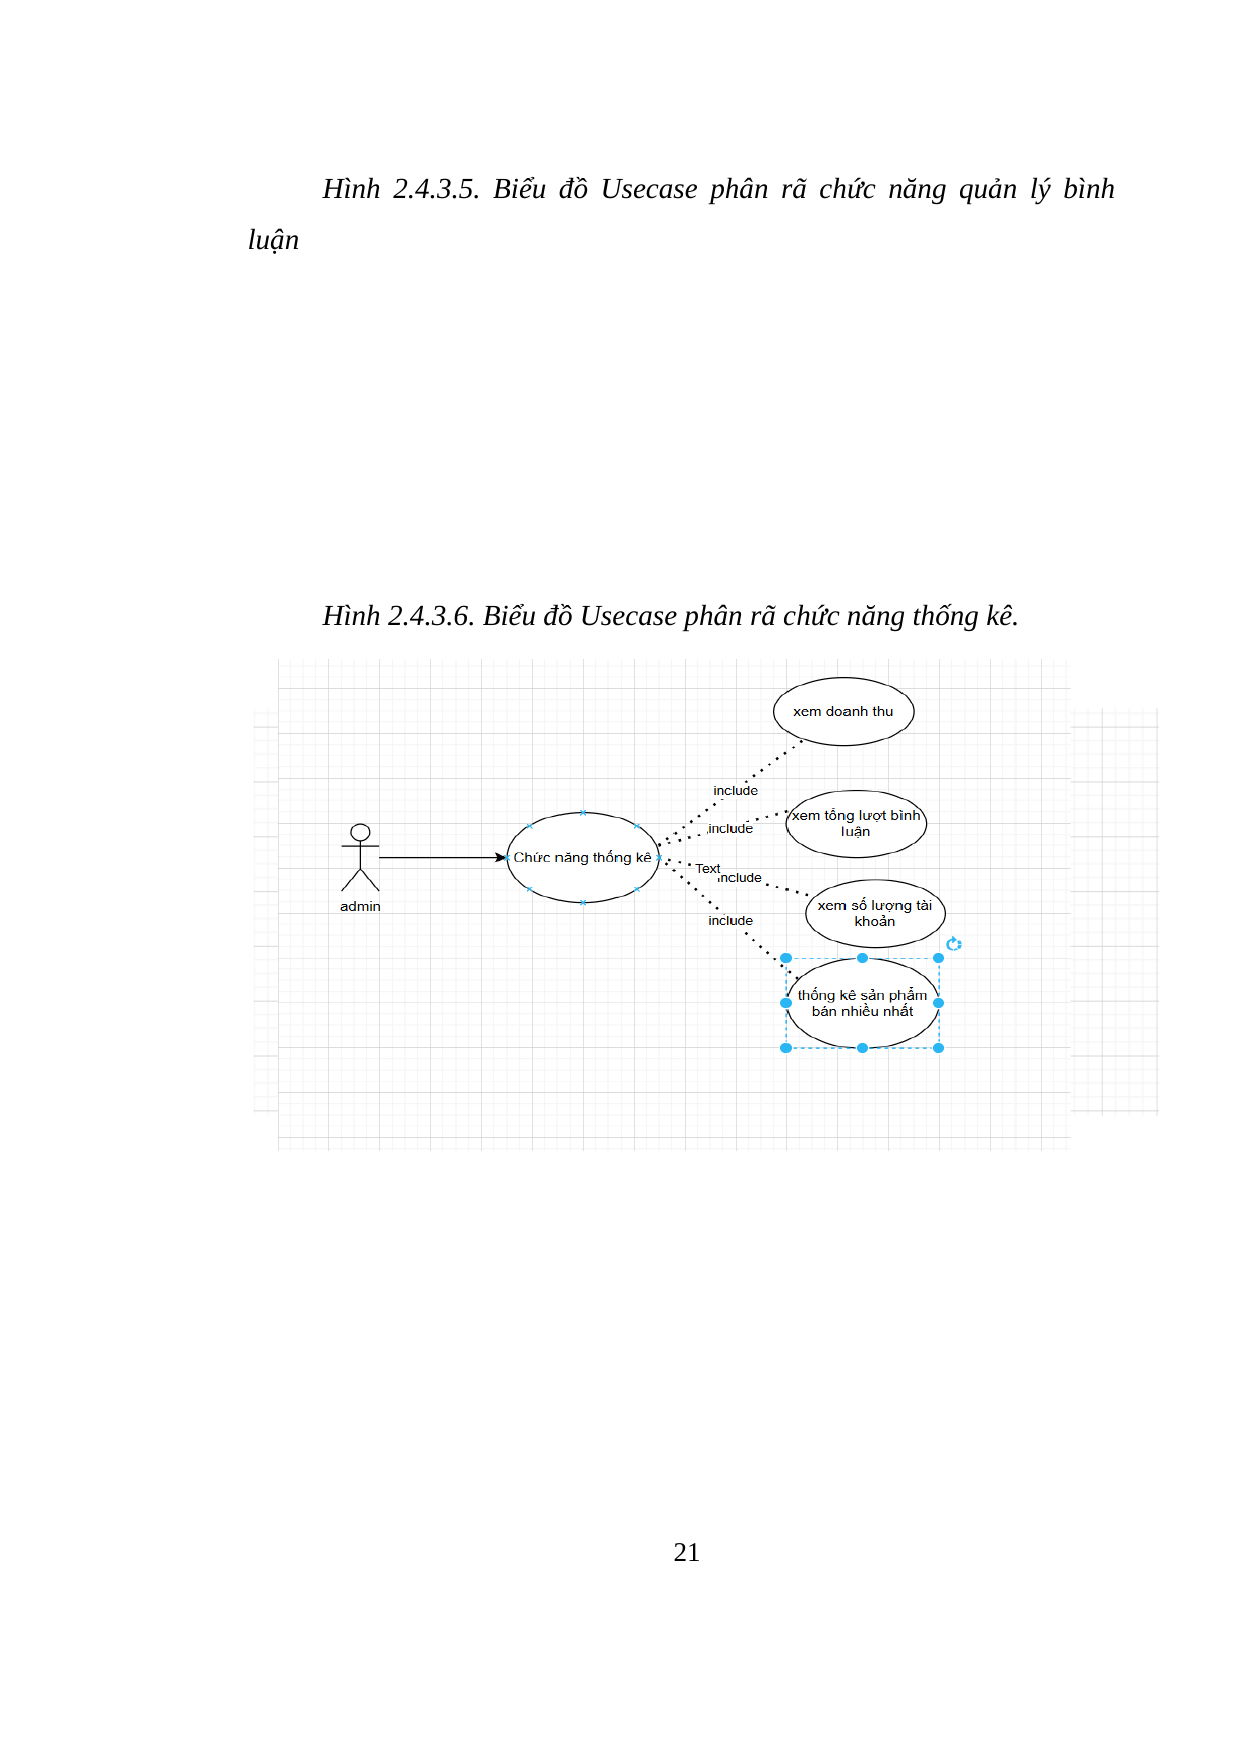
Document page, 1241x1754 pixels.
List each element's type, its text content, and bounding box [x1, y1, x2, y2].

text Hình 2.4.3.6. Biểu đồ Usecase phân rã chức năng thống kê. [247, 598, 1119, 632]
picture [252, 659, 1159, 1151]
text Hình 2.4.3.5. Biểu đồ Usecase phân rã chức năng quản lý bình luận [247, 172, 1119, 256]
